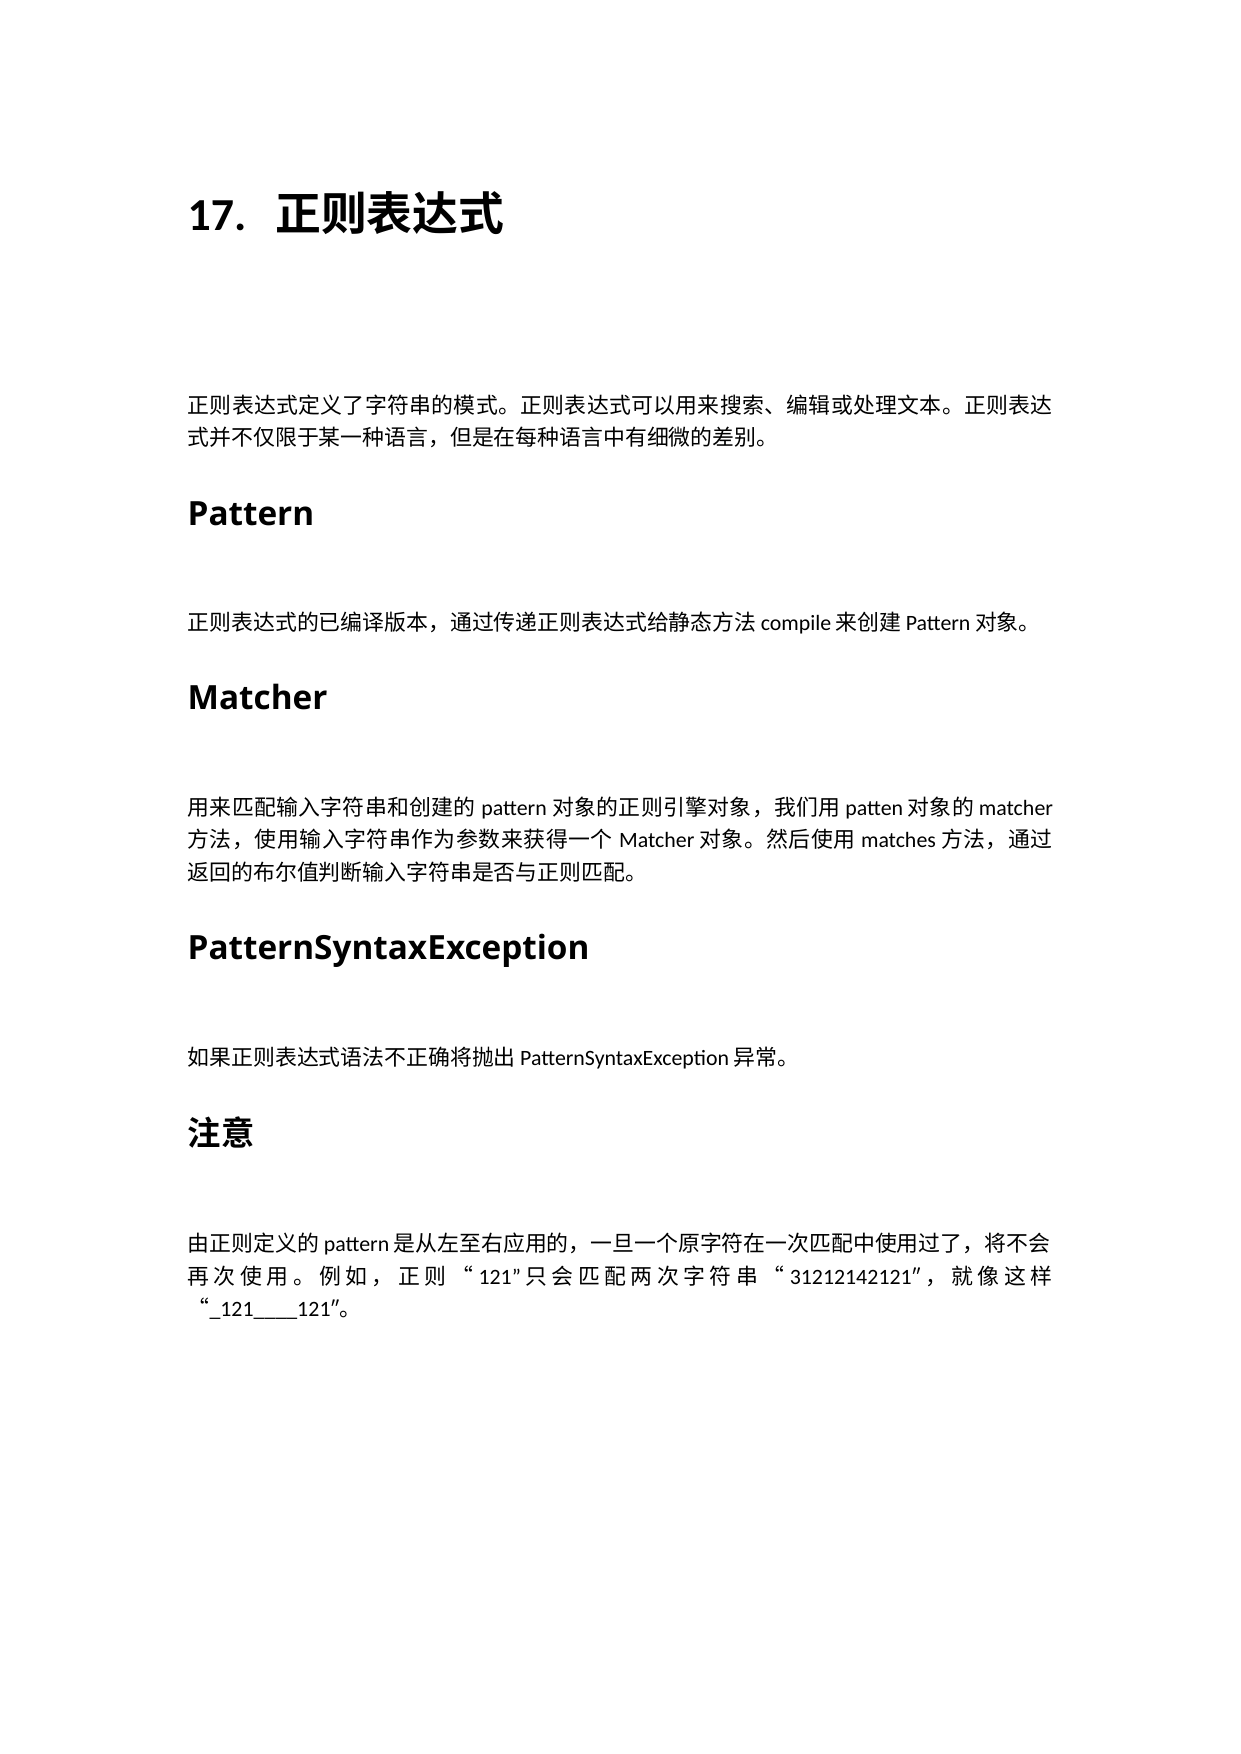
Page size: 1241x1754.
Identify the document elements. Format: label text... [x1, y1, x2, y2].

text 正则表达式的已编译版本，通过传递正则表达式给静态方法compile来创建Pattern对象。 [187, 605, 1053, 637]
subtitle PatternSyntaxException [187, 914, 1053, 979]
subtitle 注意 [187, 1099, 1053, 1164]
subtitle 正则表达式 [187, 162, 1053, 259]
text 由正则定义的pattern是从左至右应用的，一旦一个原字符在一次匹配中使用过了，将不会再次使用。例如，正则“121”只会匹配两次字符串“31212142121″，就像这样“_121____121″。 [187, 1226, 1053, 1323]
subtitle Matcher [187, 664, 1053, 729]
text 正则表达式定义了字符串的模式。正则表达式可以用来搜索、编辑或处理文本。正则表达式并不仅限于某一种语言，但是在每种语言中有细微的差别。 [187, 387, 1053, 452]
text 如果正则表达式语法不正确将抛出PatternSyntaxException异常。 [187, 1039, 1053, 1072]
subtitle Pattern [187, 479, 1053, 544]
text 用来匹配输入字符串和创建的 pattern 对象的正则引擎对象，我们用patten对象的matcher方法，使用输入字符串作为参数来获得一个Matcher对象。然后使用matches方法，通过返回的布尔值判断输入字符串是否与正则匹配。 [187, 789, 1053, 887]
